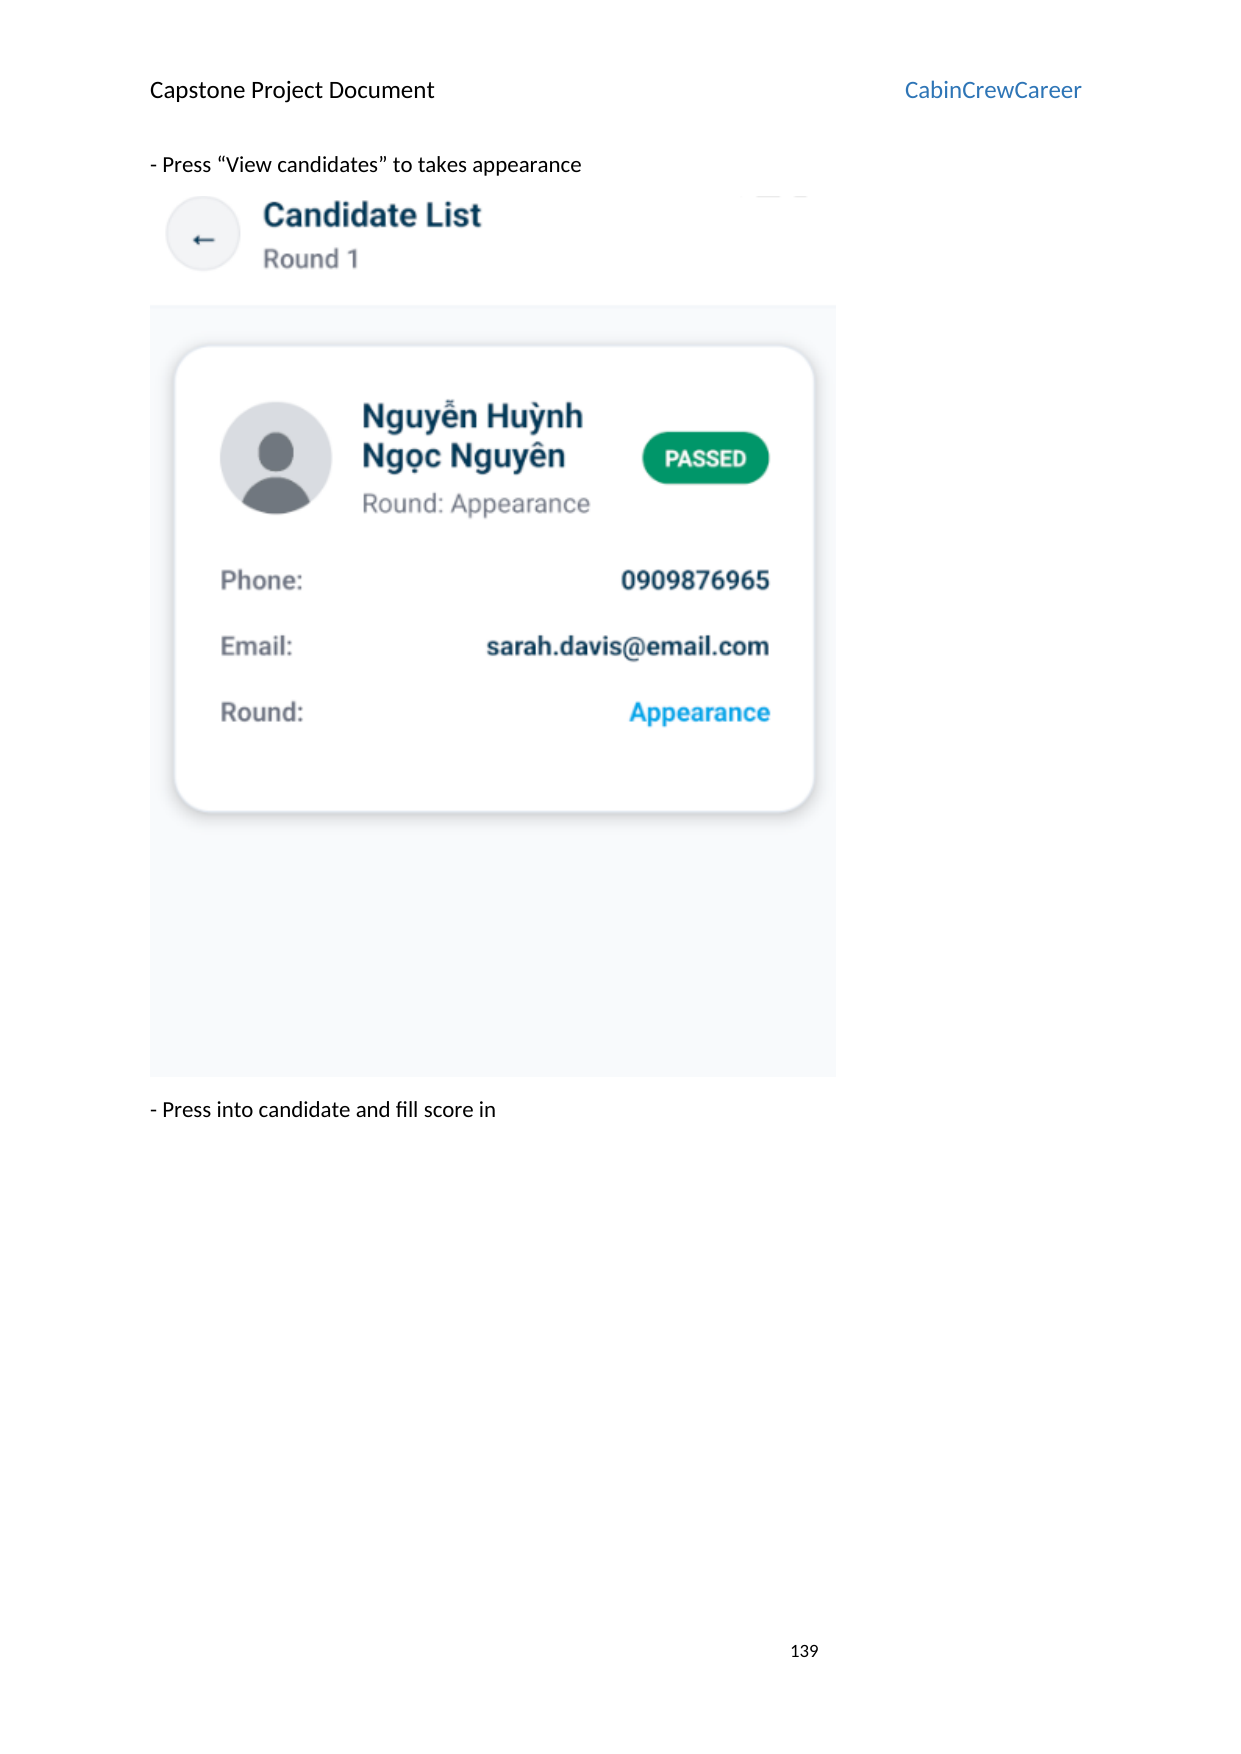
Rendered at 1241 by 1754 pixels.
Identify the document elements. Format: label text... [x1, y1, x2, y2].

picture [150, 196, 836, 1077]
text - Press into candidate and fill score in [150, 1096, 1090, 1123]
text - Press “View candidates” to takes appearance [150, 150, 1090, 178]
